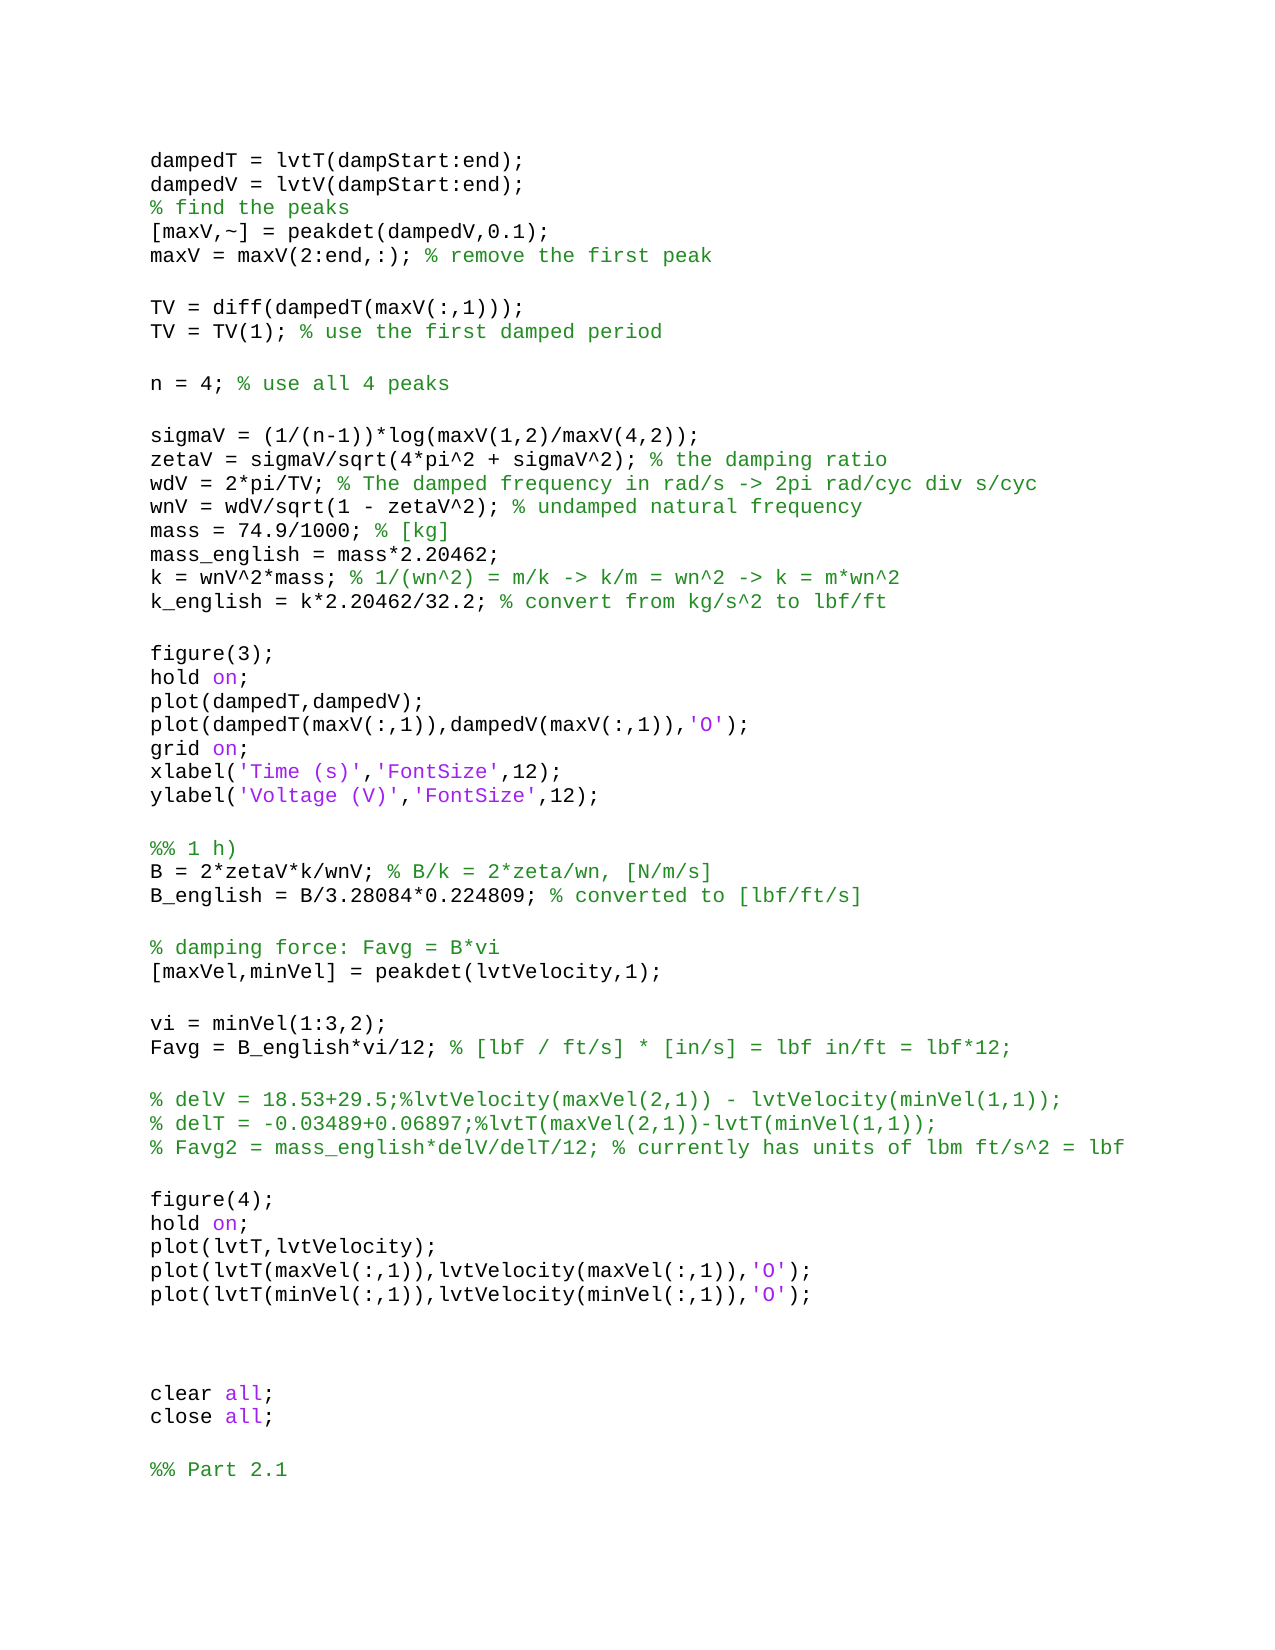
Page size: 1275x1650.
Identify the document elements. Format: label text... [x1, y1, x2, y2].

text close all; [150, 1407, 1125, 1430]
text wnV = wdV/sqrt(1 - zetaV^2); % undamped natural frequency [150, 496, 1125, 520]
text %% 1 h) [150, 838, 1125, 861]
text [maxV,~] = peakdet(dampedV,0.1); [150, 221, 1125, 244]
text mass_english = mass*2.20462; [150, 544, 1125, 567]
text clear all; [150, 1383, 1125, 1407]
text grid on; [150, 738, 1125, 762]
text plot(lvtT(maxVel(:,1)),lvtVelocity(maxVel(:,1)),'O'); [150, 1260, 1125, 1284]
text %% Part 2.1 [150, 1459, 1125, 1483]
text plot(dampedT(maxV(:,1)),dampedV(maxV(:,1)),'O'); [150, 714, 1125, 738]
text % Favg2 = mass_english*delV/delT/12; % currently has units of lbm ft/s^2 = lbf [150, 1137, 1125, 1160]
text k_english = k*2.20462/32.2; % convert from kg/s^2 to lbf/ft [150, 591, 1125, 614]
text figure(3); [150, 643, 1125, 667]
text % delT = -0.03489+0.06897;%lvtT(maxVel(2,1))-lvtT(minVel(1,1)); [150, 1113, 1125, 1137]
text dampedT = lvtT(dampStart:end); [150, 150, 1125, 174]
text B = 2*zetaV*k/wnV; % B/k = 2*zeta/wn, [N/m/s] [150, 861, 1125, 885]
text mass = 74.9/1000; % [kg] [150, 520, 1125, 544]
text TV = TV(1); % use the first damped period [150, 321, 1125, 344]
text B_english = B/3.28084*0.224809; % converted to [lbf/ft/s] [150, 885, 1125, 908]
text n = 4; % use all 4 peaks [150, 373, 1125, 397]
text k = wnV^2*mass; % 1/(wn^2) = m/k -> k/m = wn^2 -> k = m*wn^2 [150, 567, 1125, 591]
text % delV = 18.53+29.5;%lvtVelocity(maxVel(2,1)) - lvtVelocity(minVel(1,1)); [150, 1089, 1125, 1113]
text % find the peaks [150, 197, 1125, 221]
text wdV = 2*pi/TV; % The damped frequency in rad/s -> 2pi rad/cyc div s/cyc [150, 473, 1125, 496]
text plot(lvtT,lvtVelocity); [150, 1236, 1125, 1260]
text sigmaV = (1/(n-1))*log(maxV(1,2)/maxV(4,2)); [150, 425, 1125, 449]
text % damping force: Favg = B*vi [150, 937, 1125, 961]
text hold on; [150, 667, 1125, 691]
text ylabel('Voltage (V)','FontSize',12); [150, 785, 1125, 809]
text TV = diff(dampedT(maxV(:,1))); [150, 297, 1125, 321]
text plot(lvtT(minVel(:,1)),lvtVelocity(minVel(:,1)),'O'); [150, 1284, 1125, 1307]
text Favg = B_english*vi/12; % [lbf / ft/s] * [in/s] = lbf in/ft = lbf*12; [150, 1037, 1125, 1061]
text [maxVel,minVel] = peakdet(lvtVelocity,1); [150, 961, 1125, 984]
text xlabel('Time (s)','FontSize',12); [150, 762, 1125, 785]
text figure(4); [150, 1189, 1125, 1213]
text hold on; [150, 1213, 1125, 1236]
text vi = minVel(1:3,2); [150, 1013, 1125, 1037]
text plot(dampedT,dampedV); [150, 691, 1125, 714]
text maxV = maxV(2:end,:); % remove the first peak [150, 244, 1125, 268]
text zetaV = sigmaV/sqrt(4*pi^2 + sigmaV^2); % the damping ratio [150, 449, 1125, 473]
text dampedV = lvtV(dampStart:end); [150, 174, 1125, 197]
